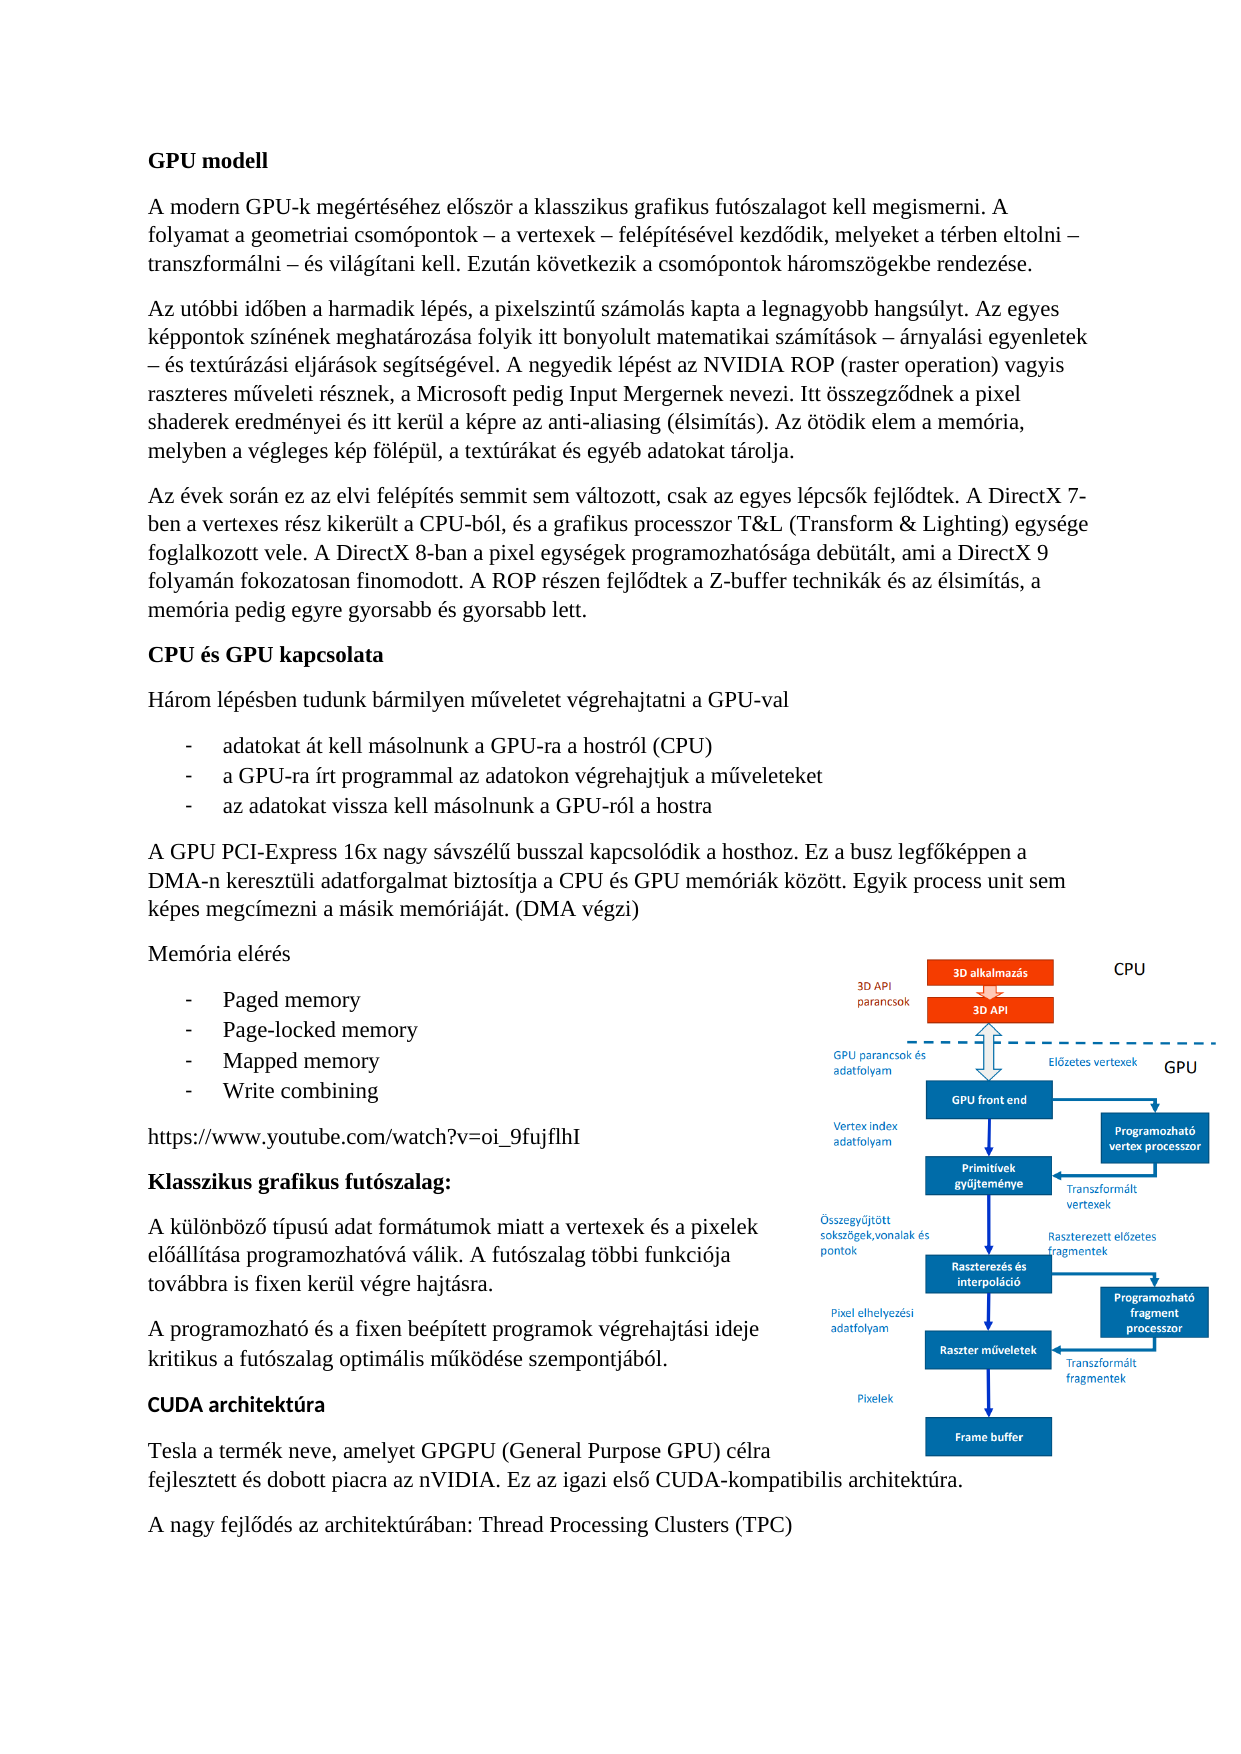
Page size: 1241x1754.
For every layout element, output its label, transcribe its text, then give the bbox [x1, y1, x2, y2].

text Az utóbbi időben a harmadik lépés, a pixelszintű számolás kapta a legnagyobb hangsúlyt. Az egyes képpontok színének meghatározása folyik itt bonyolult matematikai számítások – árnyalási egyenletek – és textúrázási eljárások segítségével. A negyedik lépést az NVIDIA ROP (raster operation) vagyis raszteres műveleti résznek, a Microsoft pedig Input Mergernek nevezi. Itt összegződnek a pixel shaderek eredményei és itt kerül a képre az anti-aliasing (élsimítás). Az ötödik elem a memória, melyben a végleges kép fölépül, a textúrákat és egyéb adatokat tárolja. [148, 295, 1093, 463]
list adatokat át kell másolnunk a GPU-ra a hostról (CPU) [185, 731, 1093, 759]
list az adatokat vissza kell másolnunk a GPU-ról a hostra [185, 791, 1093, 819]
list Paged memory [185, 985, 816, 1013]
text Tesla a termék neve, amelyet GPGPU (General Purpose GPU) célra fejlesztett és dobott piacra az nVIDIA. Ez az igazi első CUDA-kompatibilis architektúra. [148, 1437, 1093, 1492]
text GPU modell [148, 148, 1093, 174]
text A különböző típusú adat formátumok miatt a vertexek és a pixelek előállítása programozhatóvá válik. A futószalag többi funkciója továbbra is fixen kerül végre hajtásra. [148, 1213, 816, 1296]
text A nagy fejlődés az architektúrában: Thread Processing Clusters (TPC) [148, 1511, 1093, 1537]
text A GPU PCI-Express 16x nagy sávszélű busszal kapcsolódik a hosthoz. Ez a busz legfőképpen a DMA-n keresztüli adatforgalmat biztosítja a CPU és GPU memóriák között. Egyik process unit sem képes megcímezni a másik memóriáját. (DMA végzi) [148, 838, 1093, 922]
text Három lépésben tudunk bármilyen műveletet végrehajtatni a GPU-val [148, 686, 1093, 712]
picture [816, 941, 1220, 1460]
list Mapped memory [185, 1046, 816, 1074]
text CUDA architektúra [148, 1391, 816, 1418]
text https://www.youtube.com/watch?v=oi_9fujflhI [148, 1123, 816, 1149]
text Az évek során ez az elvi felépítés semmit sem változott, csak az egyes lépcsők fejlődtek. A DirectX 7-ben a vertexes rész kikerült a CPU-ból, és a grafikus processzor T&L (Transform & Lighting) egysége foglalkozott vele. A DirectX 8-ban a pixel egységek programozhatósága debütált, ami a DirectX 9 folyamán fokozatosan finomodott. A ROP részen fejlődtek a Z-buffer technikák és az élsimítás, a memória pedig egyre gyorsabb és gyorsabb lett. [148, 482, 1093, 622]
text CPU és GPU kapcsolata [148, 641, 1093, 667]
text Memória elérés [148, 940, 1093, 967]
list Write combining [185, 1076, 816, 1104]
text A programozható és a fixen beépített programok végrehajtási ideje kritikus a futószalag optimális működése szempontjából. [148, 1315, 816, 1372]
list a GPU-ra írt programmal az adatokon végrehajtjuk a műveleteket [185, 761, 1093, 789]
text A modern GPU-k megértéséhez először a klasszikus grafikus futószalagot kell megismerni. A folyamat a geometriai csomópontok – a vertexek – felépítésével kezdődik, melyeket a térben eltolni – transzformálni – és világítani kell. Ezután következik a csomópontok háromszögekbe rendezése. [148, 193, 1093, 276]
list Page-locked memory [185, 1016, 816, 1044]
text Klasszikus grafikus futószalag: [148, 1168, 816, 1194]
